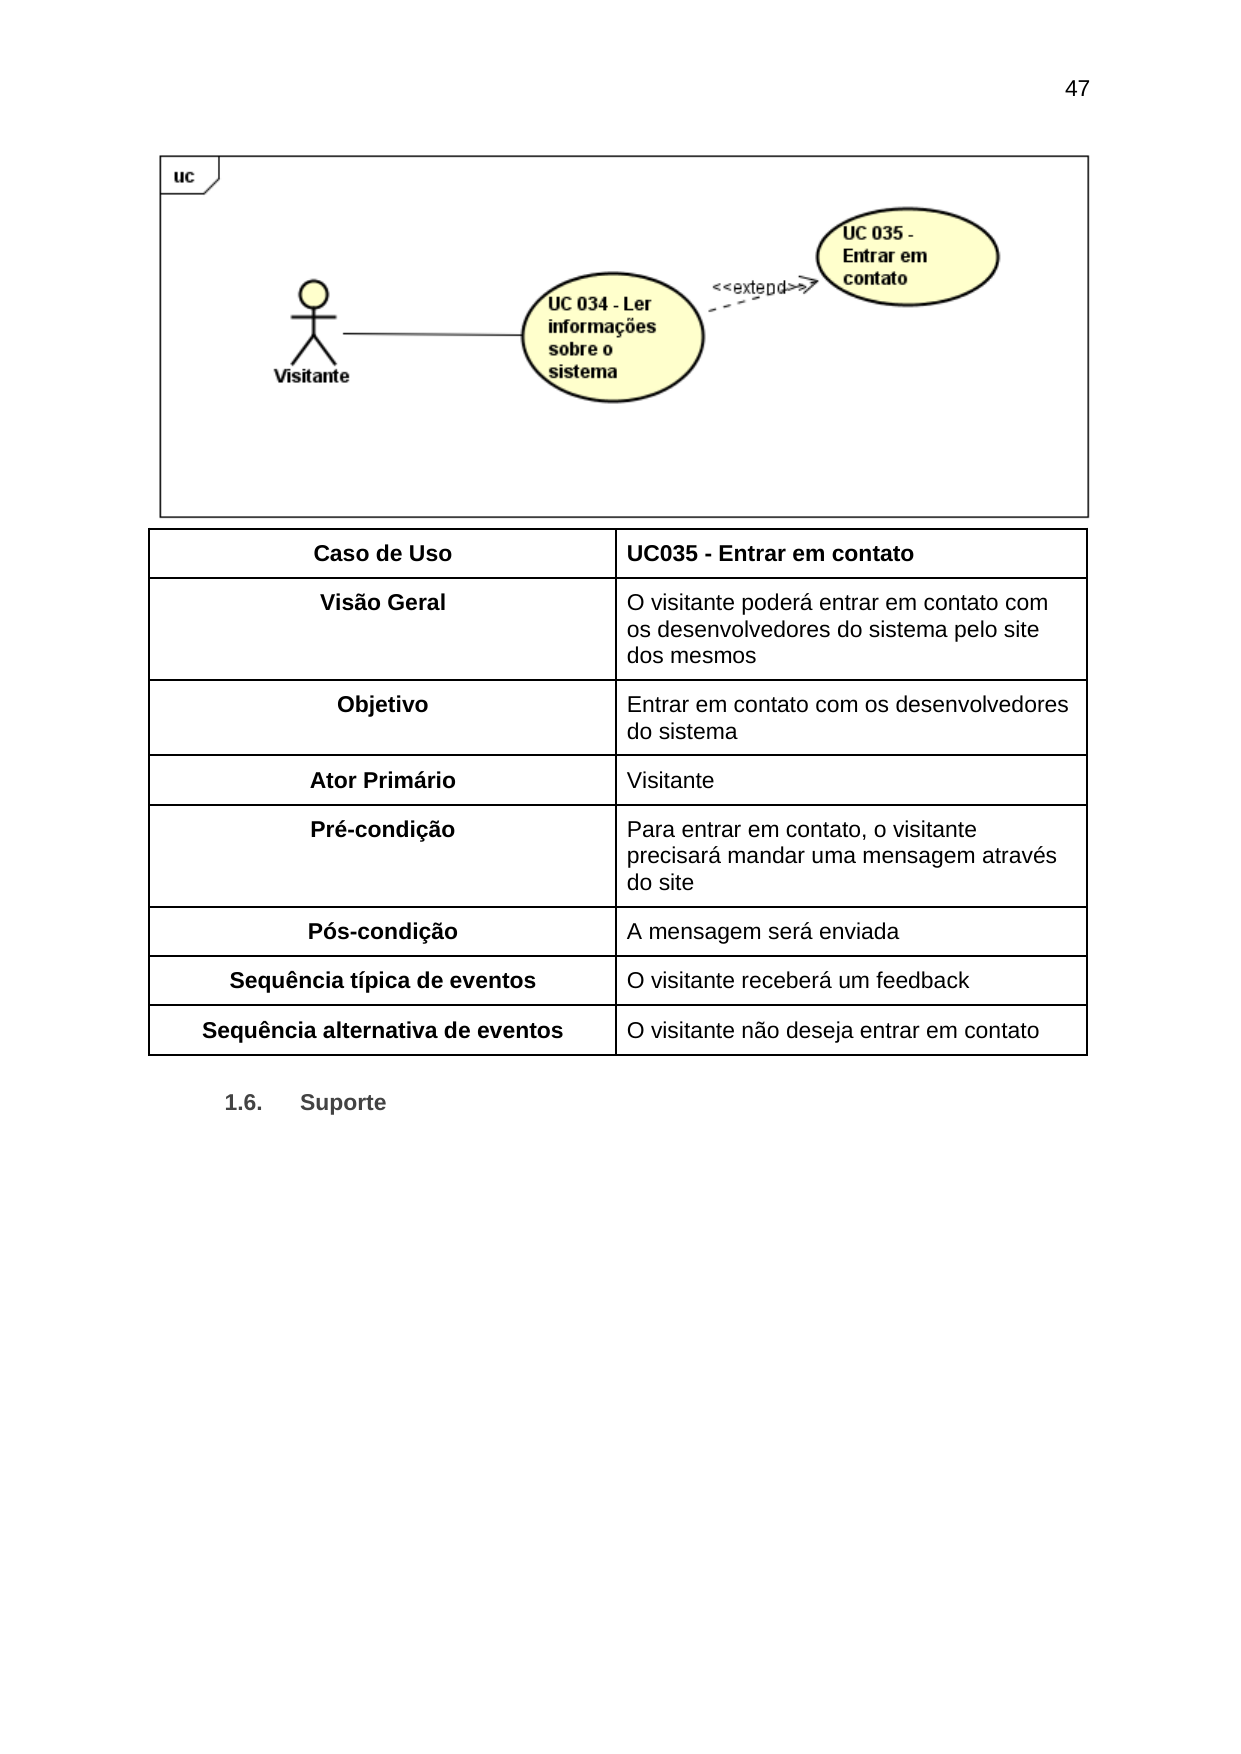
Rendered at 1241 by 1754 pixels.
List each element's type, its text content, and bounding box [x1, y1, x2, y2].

table_cell O visitante receberá um feedback [617, 957, 1086, 1004]
table_cell Objetivo [150, 681, 615, 754]
table_cell Pré-condição [150, 806, 615, 906]
table_cell Entrar em contato com os desenvolvedores do sistema [617, 681, 1086, 754]
table_cell Ator Primário [150, 756, 615, 804]
table_cell Para entrar em contato, o visitante precisará mandar uma mensagem através do site [617, 806, 1086, 906]
table_cell O visitante não deseja entrar em contato [617, 1006, 1086, 1053]
subtitle Suporte [262, 1089, 1090, 1115]
table_cell Visão Geral [150, 579, 615, 679]
table_cell A mensagem será enviada [617, 908, 1086, 955]
table_cell Pós-condição [150, 908, 615, 955]
picture [150, 150, 1099, 524]
table_cell O visitante poderá entrar em contato com os desenvolvedores do sistema pelo site dos mesmos [617, 579, 1086, 679]
table_cell Sequência típica de eventos [150, 957, 615, 1004]
table_header Caso de Uso [150, 530, 615, 577]
table_header UC035 - Entrar em contato [617, 530, 1086, 577]
table_cell Visitante [617, 756, 1086, 804]
table_cell Sequência alternativa de eventos [150, 1006, 615, 1053]
